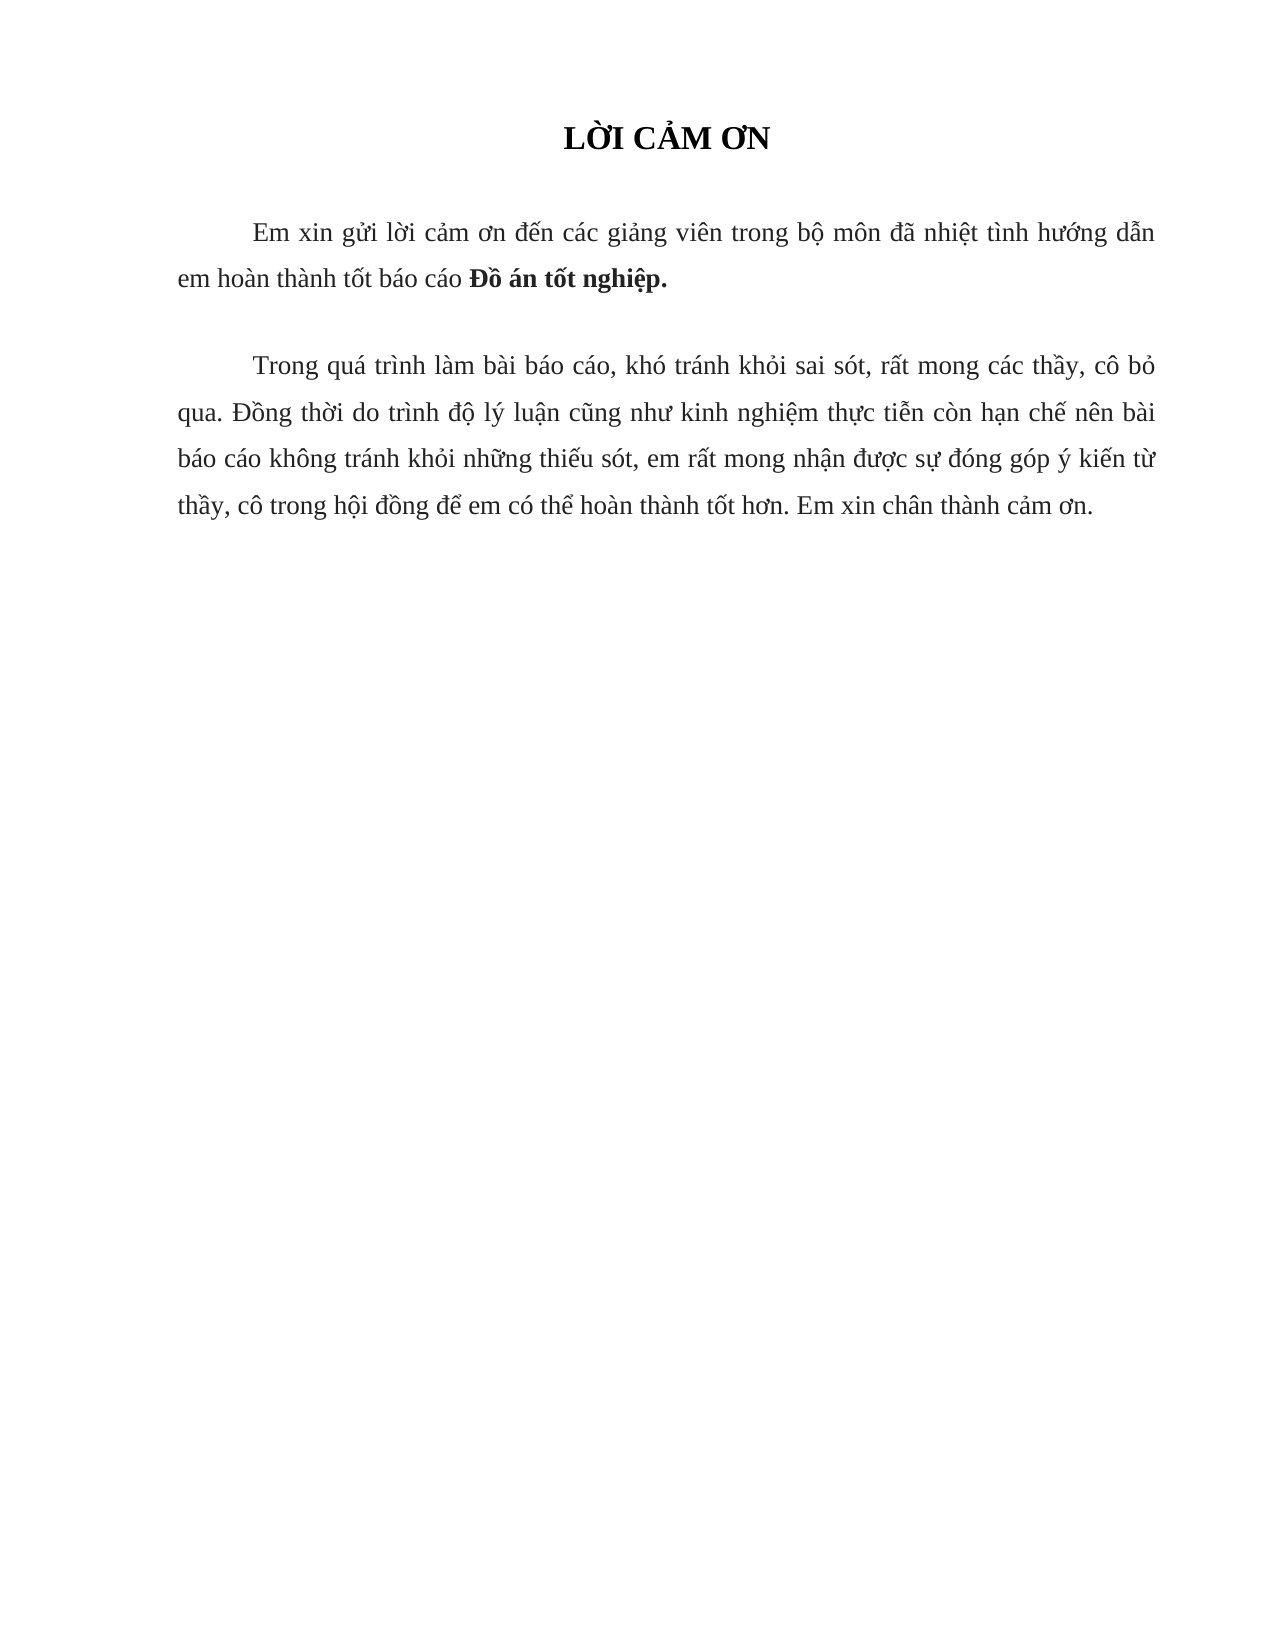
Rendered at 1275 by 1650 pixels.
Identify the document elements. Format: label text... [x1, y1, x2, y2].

text LỜI CẢM ƠN [177, 118, 1157, 156]
text Em xin gửi lời cảm ơn đến các giảng viên trong bộ môn đã nhiệt tình hướng dẫn em hoàn thành tốt báo cáo Đồ án tốt nghiệp. [177, 216, 1157, 293]
text Trong quá trình làm bài báo cáo, khó tránh khỏi sai sót, rất mong các thầy, cô bỏ qua. Đồng thời do trình độ lý luận cũng như kinh nghiệm thực tiễn còn hạn chế nên bài báo cáo không tránh khỏi những thiếu sót, em rất mong nhận được sự đóng góp ý kiến từ thầy, cô trong hội đồng để em có thể hoàn thành tốt hơn. Em xin chân thành cảm ơn. [177, 349, 1157, 520]
